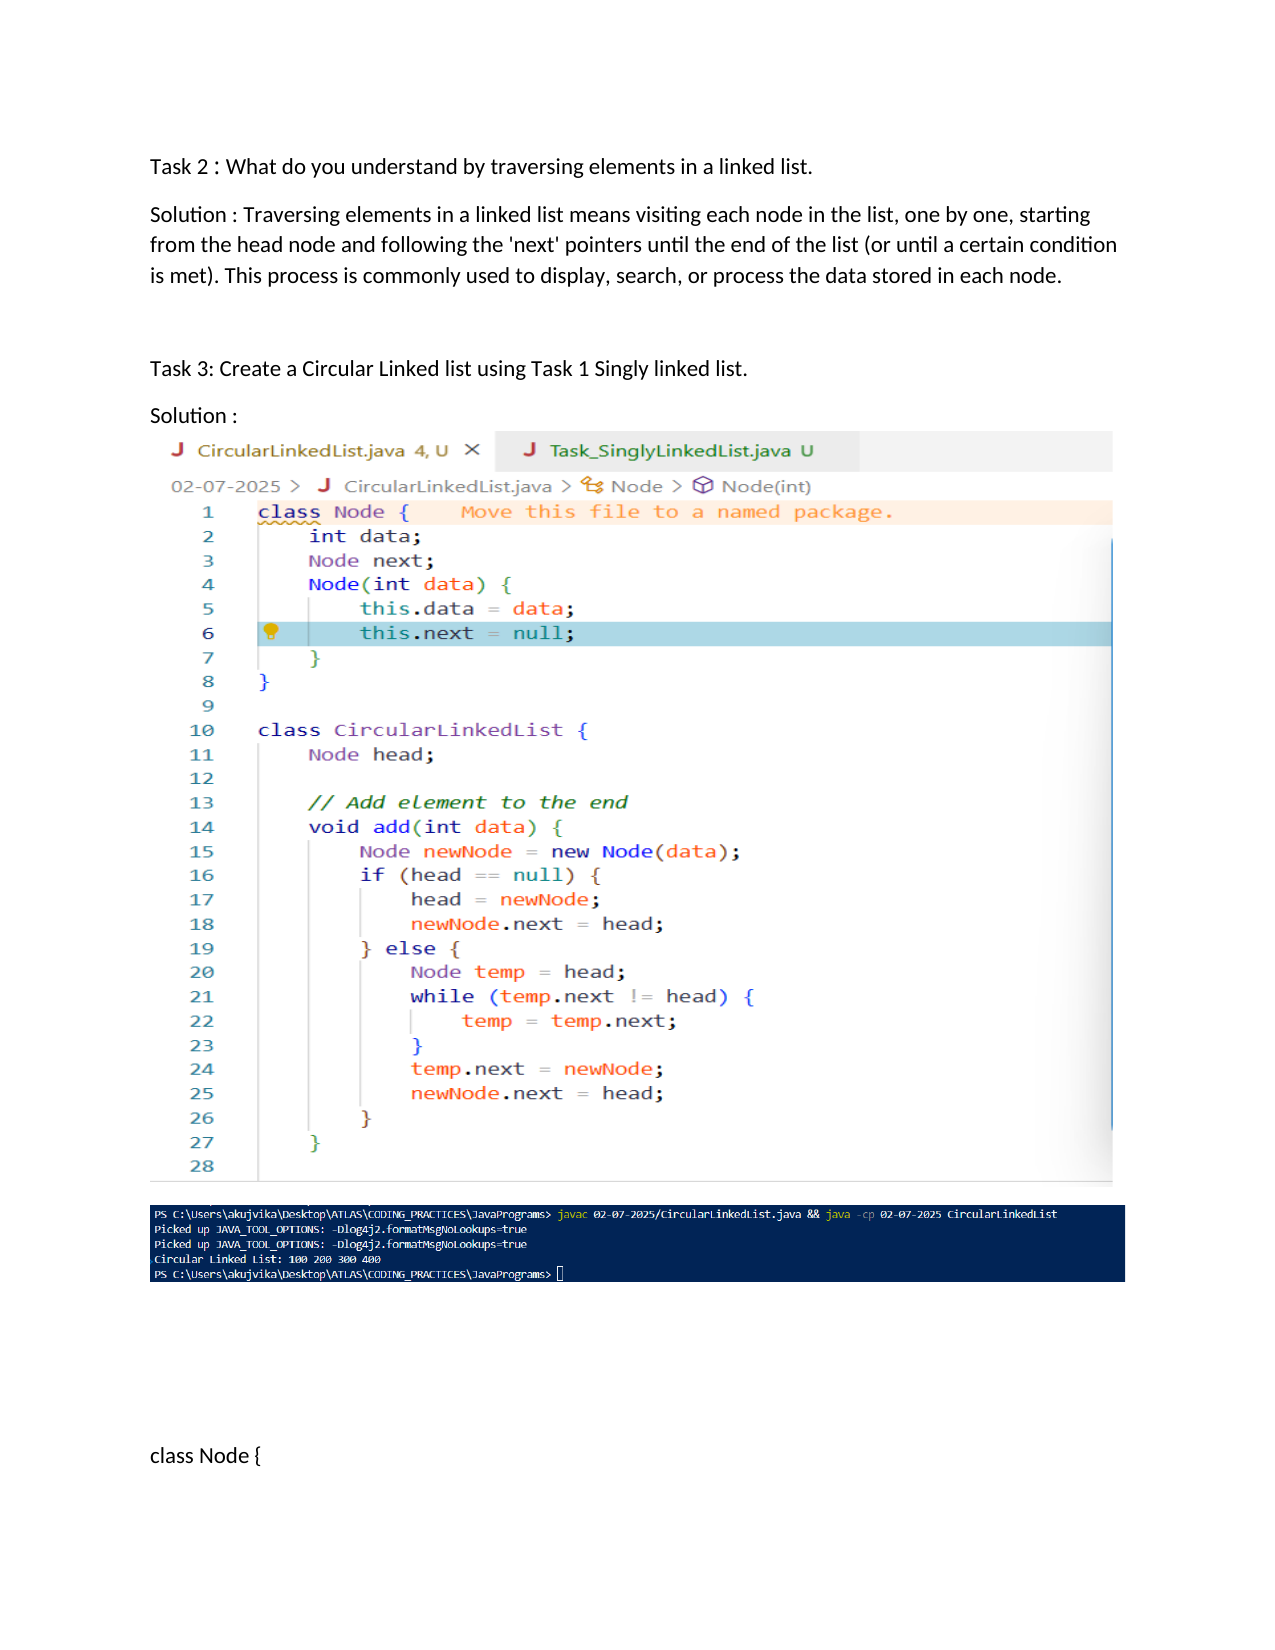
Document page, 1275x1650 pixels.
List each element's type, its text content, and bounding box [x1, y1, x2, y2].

text class Node { [150, 1441, 1125, 1469]
picture [150, 431, 1113, 1187]
text Task 2 : What do you understand by traversing elements in a linked list. [150, 150, 1125, 181]
picture [150, 1205, 1125, 1282]
text Solution : Traversing elements in a linked list means visiting each node in the list, one by one, starting from the head node and following the 'next' pointers until the end of the list (or until a certain condition is met). This process is commonly used to display, search, or process the data stored in each node. [150, 200, 1125, 289]
text Task 3: Create a Circular Linked list using Task 1 Singly linked list. [150, 354, 1125, 383]
